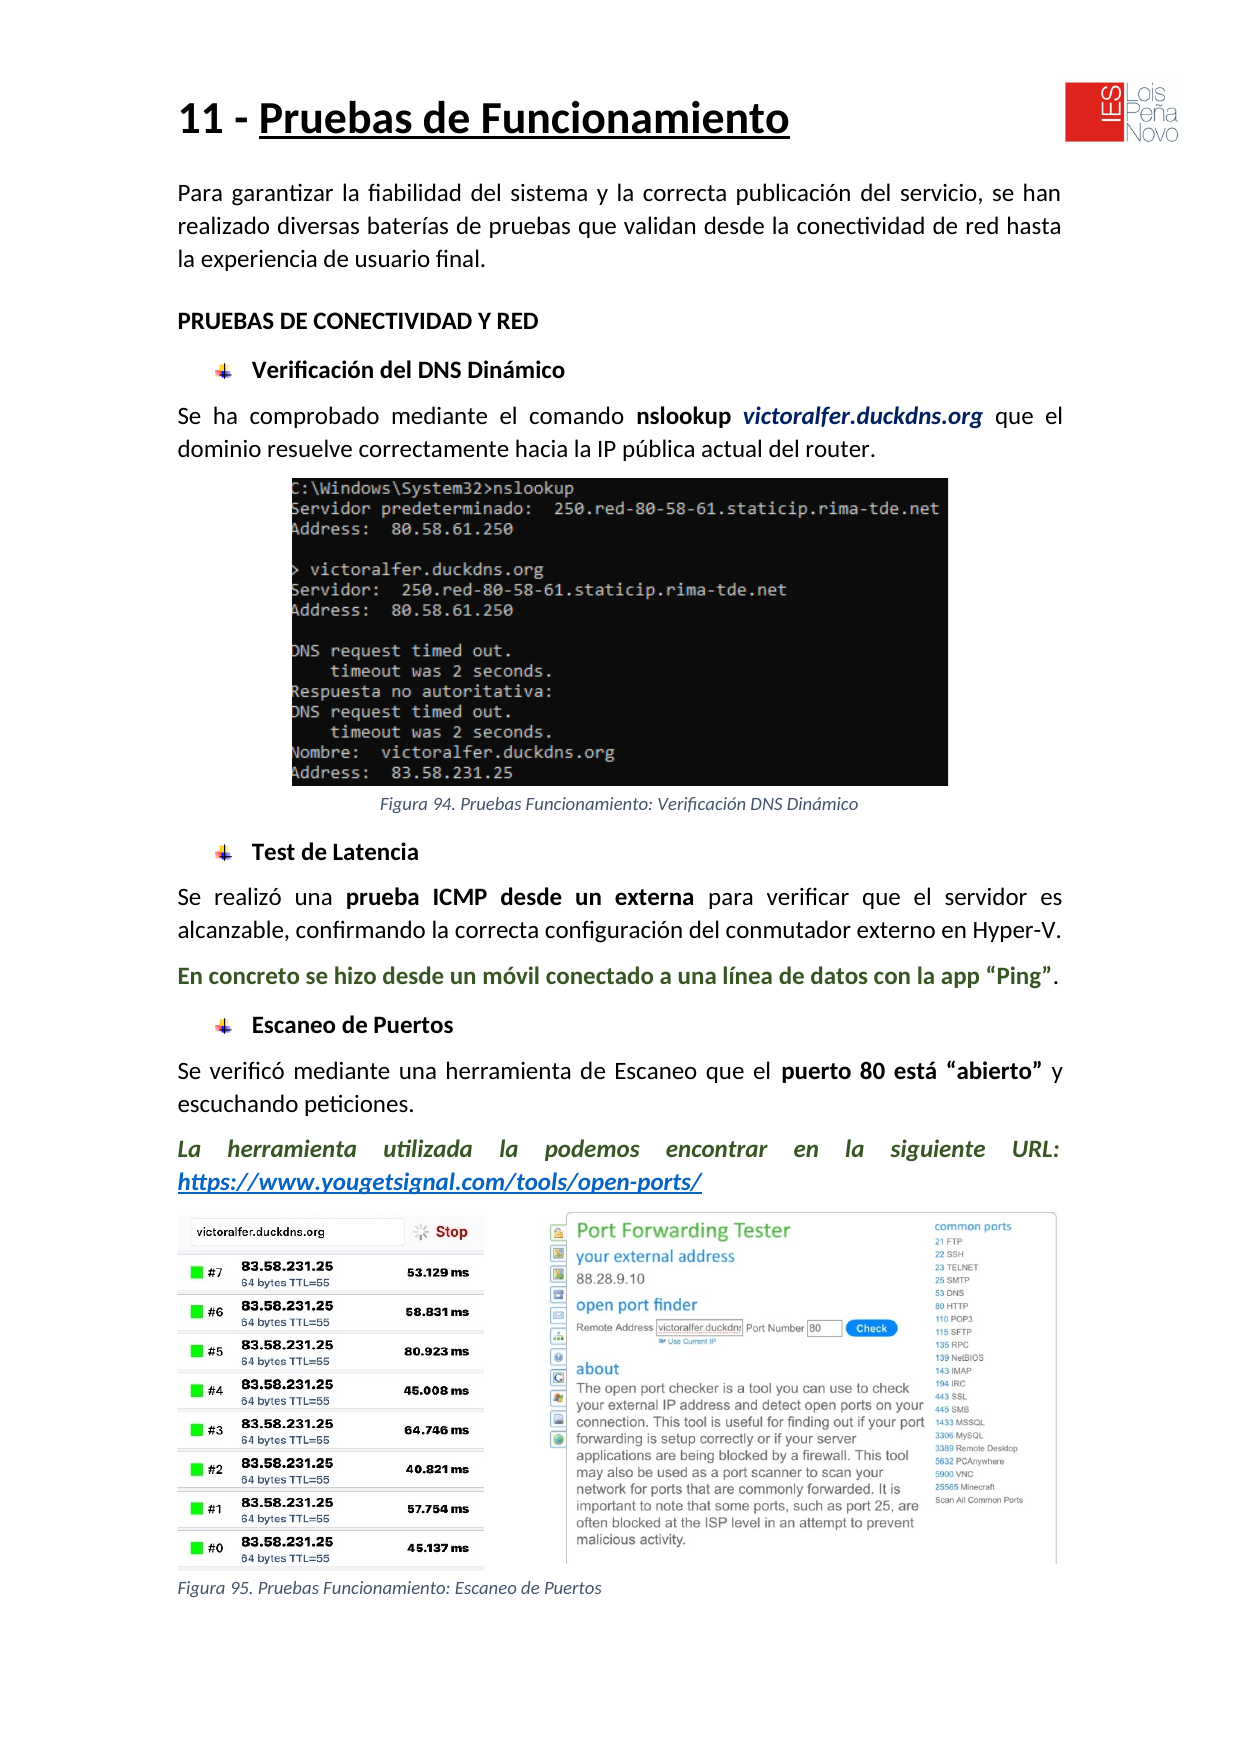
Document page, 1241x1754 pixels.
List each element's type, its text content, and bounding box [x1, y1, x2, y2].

picture [177, 1215, 484, 1571]
picture [292, 478, 949, 786]
picture [215, 1017, 232, 1034]
text Se ha comprobado mediante el comando nslookup victoralfer.duckdns.org que el dominio resuelve correctamente hacia la IP pública actual del router. [177, 400, 1063, 463]
text La herramienta utilizada la podemos encontrar en la siguiente URL: https://www.yougetsignal.com/tools/open-ports/ [177, 1133, 1063, 1197]
picture [540, 1208, 1062, 1564]
text Se verificó mediante una herramienta de Escaneo que el puerto 80 está “abierto” y escuchando peticiones. [177, 1055, 1063, 1118]
picture [1063, 79, 1179, 144]
text PRUEBAS DE CONECTIVIDAD Y RED [177, 305, 1063, 335]
picture [215, 362, 232, 379]
text Se realizó una prueba ICMP desde un externa para verificar que el servidor es alcanzable, confirmando la correcta configuración del conmutador externo en Hyper-V. [177, 882, 1063, 945]
list Test de Latencia [214, 836, 1063, 867]
text Para garantizar la fiabilidad del sistema y la correcta publicación del servicio, se han realizado diversas baterías de pruebas que validan desde la conectividad de red hasta la experiencia de usuario final. [177, 177, 1063, 273]
list Verificación del DNS Dinámico [214, 354, 1063, 385]
list Escaneo de Puertos [214, 1009, 1063, 1040]
text En concreto se hizo desde un móvil conectado a una línea de datos con la app “Ping”. [177, 960, 1063, 990]
picture [215, 843, 232, 861]
